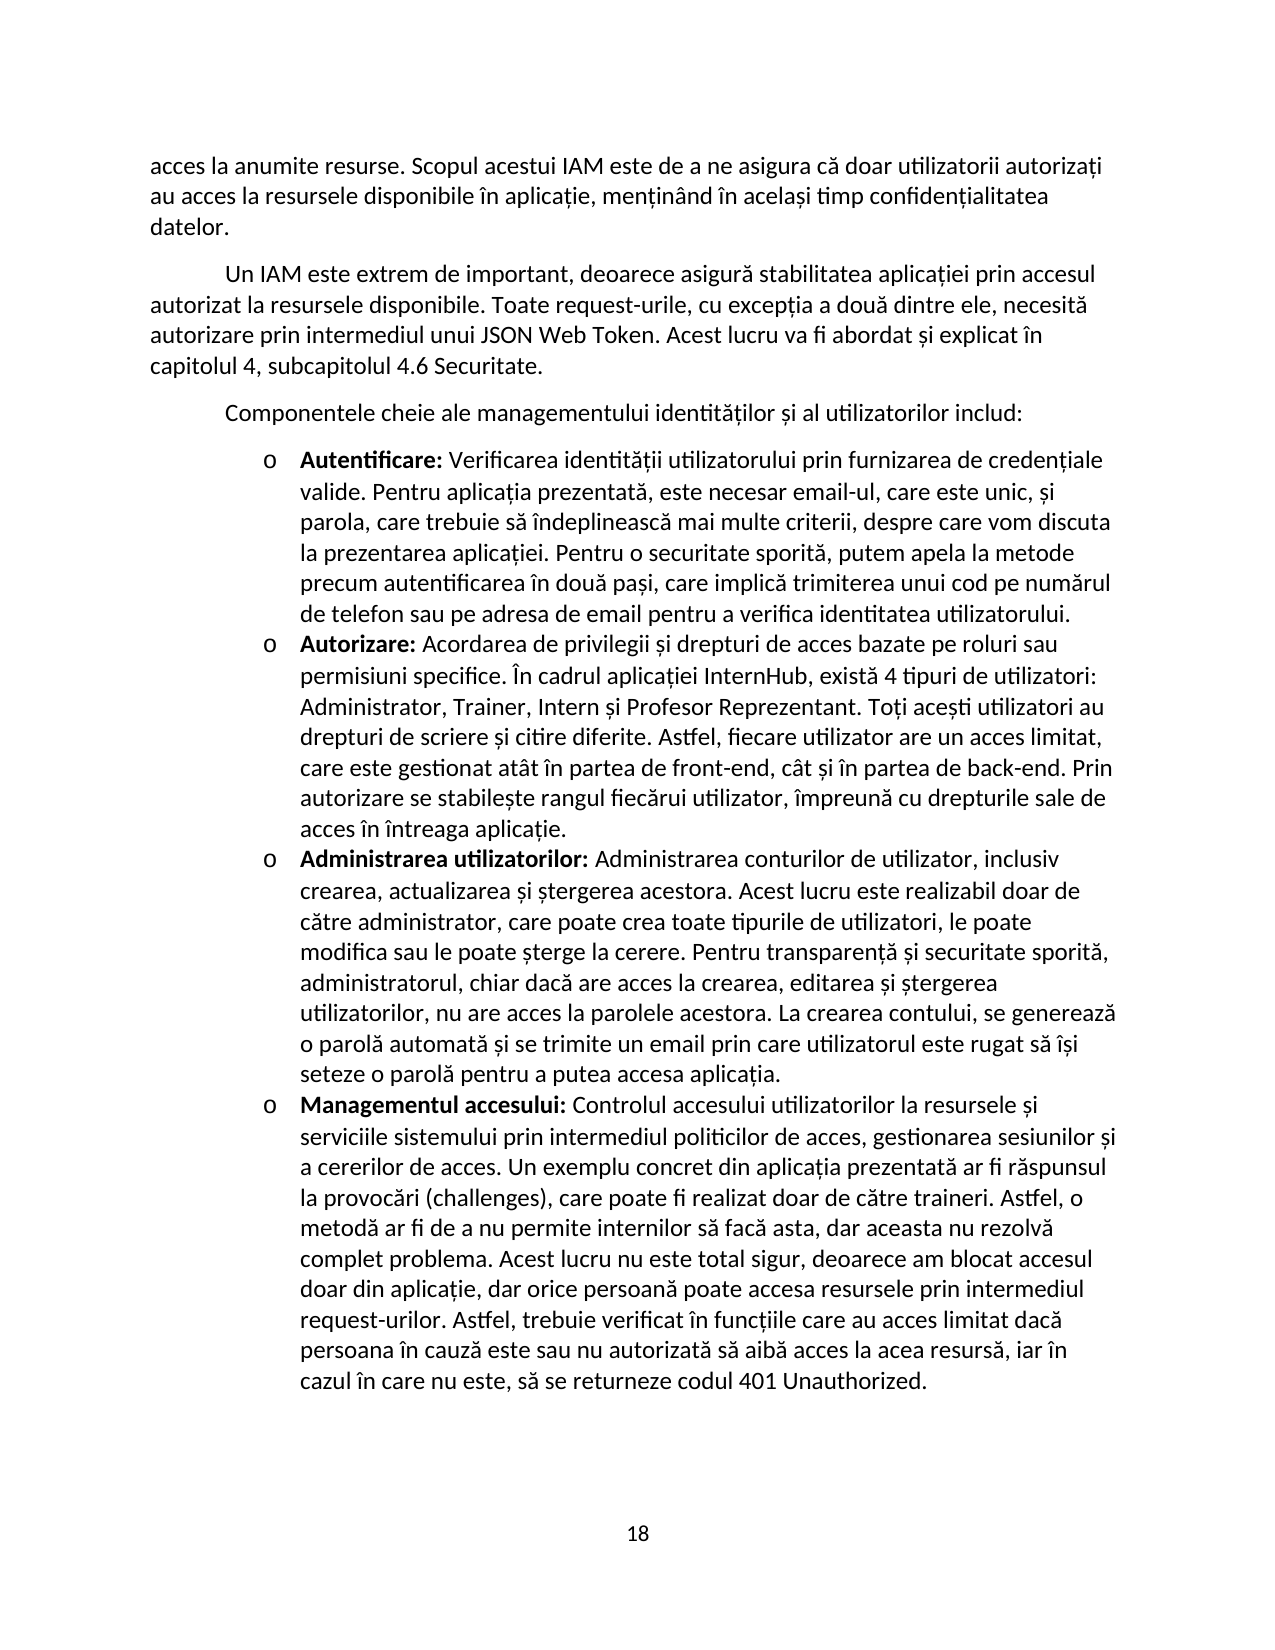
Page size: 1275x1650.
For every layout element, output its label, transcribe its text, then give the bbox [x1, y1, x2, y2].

list Autorizare: Acordarea de privilegii și drepturi de acces bazate pe roluri sau permisiuni specifice. În cadrul aplicației InternHub, există 4 tipuri de utilizatori: Administrator, Trainer, Intern și Profesor Reprezentant. Toți acești utilizatori au drepturi de scriere și citire diferite. Astfel, fiecare utilizator are un acces limitat, care este gestionat atât în partea de front-end, cât și în partea de back-end. Prin autorizare se stabilește rangul fiecărui utilizator, împreună cu drepturile sale de acces în întreaga aplicație. [262, 628, 1125, 843]
text Componentele cheie ale managementului identităților și al utilizatorilor includ: [150, 397, 1125, 427]
list Administrarea utilizatorilor: Administrarea conturilor de utilizator, inclusiv crearea, actualizarea și ștergerea acestora. Acest lucru este realizabil doar de către administrator, care poate crea toate tipurile de utilizatori, le poate modifica sau le poate șterge la cerere. Pentru transparență și securitate sporită, administratorul, chiar dacă are acces la crearea, editarea și ștergerea utilizatorilor, nu are acces la parolele acestora. La crearea contului, se generează o parolă automată și se trimite un email prin care utilizatorul este rugat să își seteze o parolă pentru a putea accesa aplicația. [262, 843, 1125, 1089]
text Un IAM este extrem de important, deoarece asigură stabilitatea aplicației prin accesul autorizat la resursele disponibile. Toate request-urile, cu excepția a două dintre ele, necesită autorizare prin intermediul unui JSON Web Token. Acest lucru va fi abordat și explicat în capitolul 4, subcapitolul 4.6 Securitate. [150, 258, 1125, 380]
list Autentificare: Verificarea identității utilizatorului prin furnizarea de credențiale valide. Pentru aplicația prezentată, este necesar email-ul, care este unic, și parola, care trebuie să îndeplinească mai multe criterii, despre care vom discuta la prezentarea aplicației. Pentru o securitate sporită, putem apela la metode precum autentificarea în două pași, care implică trimiterea unui cod pe numărul de telefon sau pe adresa de email pentru a verifica identitatea utilizatorului. [262, 444, 1125, 628]
list Managementul accesului: Controlul accesului utilizatorilor la resursele și serviciile sistemului prin intermediul politicilor de acces, gestionarea sesiunilor și a cererilor de acces. Un exemplu concret din aplicația prezentată ar fi răspunsul la provocări (challenges), care poate fi realizat doar de către traineri. Astfel, o metodă ar fi de a nu permite internilor să facă asta, dar aceasta nu rezolvă complet problema. Acest lucru nu este total sigur, deoarece am blocat accesul doar din aplicație, dar orice persoană poate accesa resursele prin intermediul request-urilor. Astfel, trebuie verificat în funcțiile care au acces limitat dacă persoana în cauză este sau nu autorizată să aibă acces la acea resursă, iar în cazul în care nu este, să se returneze codul 401 Unauthorized. [262, 1089, 1125, 1395]
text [150, 150, 1125, 242]
